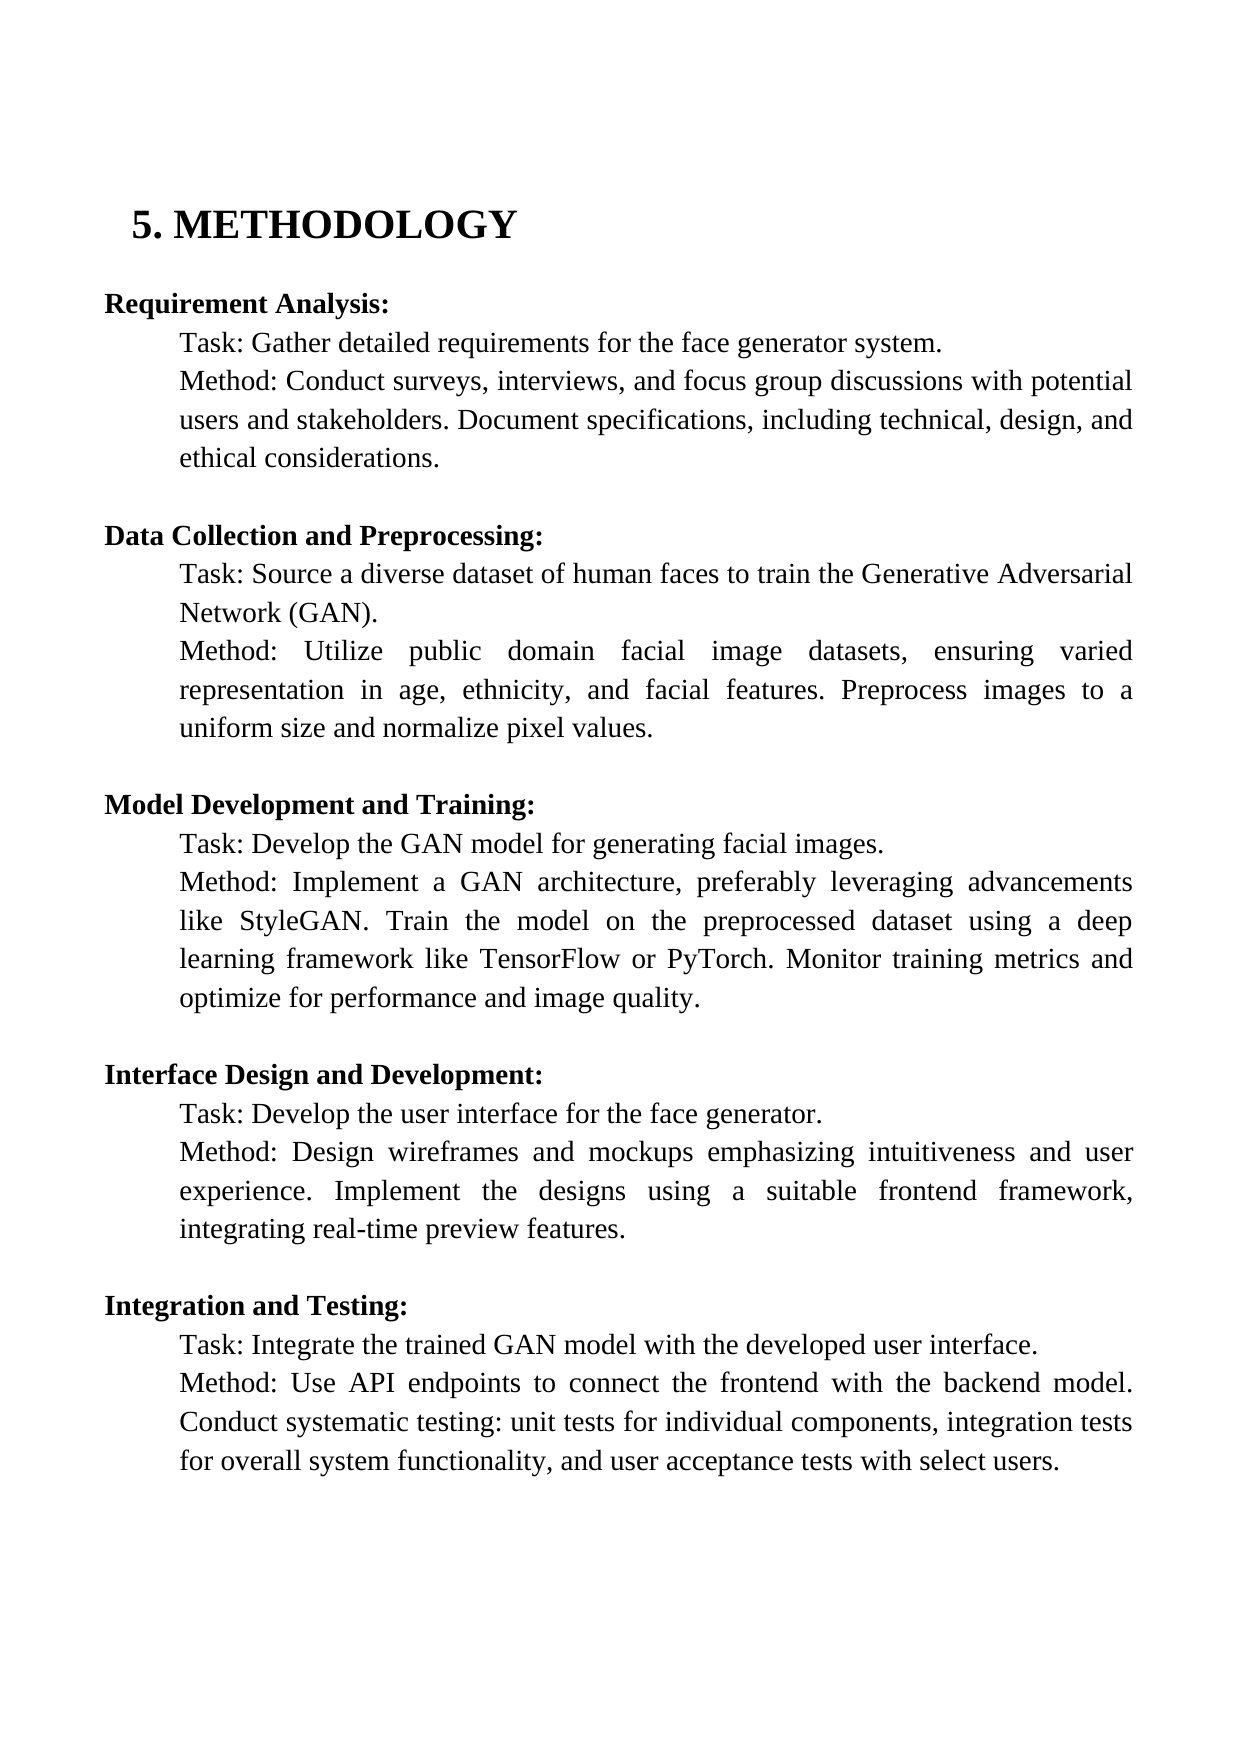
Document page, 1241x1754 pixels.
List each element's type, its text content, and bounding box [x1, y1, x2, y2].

text Interface Design and Development: [104, 1057, 1134, 1091]
text Method: Design wireframes and mockups emphasizing intuitiveness and user experience. Implement the designs using a suitable frontend framework, integrating real-time preview features. [179, 1134, 1134, 1245]
text Task: Integrate the trained GAN model with the developed user interface. [104, 1327, 1134, 1361]
text Method: Implement a GAN architecture, preferably leveraging advancements like StyleGAN. Train the model on the preprocessed dataset using a deep learning framework like TensorFlow or PyTorch. Monitor training metrics and optimize for performance and image quality. [179, 864, 1134, 1014]
text Method: Utilize public domain facial image datasets, ensuring varied representation in age, ethnicity, and facial features. Preprocess images to a uniform size and normalize pixel values. [179, 633, 1134, 744]
text Method: Use API endpoints to connect the frontend with the backend model. Conduct systematic testing: unit tests for individual components, integration tests for overall system functionality, and user acceptance tests with select users. [179, 1366, 1134, 1476]
text Data Collection and Preprocessing: [104, 518, 1134, 551]
text Task: Gather detailed requirements for the face generator system. [104, 325, 1134, 358]
subtitle METHODOLOGY [131, 200, 1134, 248]
text Model Development and Training: [104, 787, 1134, 821]
text Method: Conduct surveys, interviews, and focus group discussions with potential users and stakeholders. Document specifications, including technical, design, and ethical considerations. [179, 363, 1134, 474]
text Requirement Analysis: [104, 286, 1134, 320]
text Task: Develop the user interface for the face generator. [104, 1096, 1134, 1129]
text Task: Develop the GAN model for generating facial images. [104, 826, 1134, 859]
text Integration and Testing: [104, 1288, 1134, 1322]
text Task: Source a diverse dataset of human faces to train the Generative Adversarial Network (GAN). [179, 556, 1134, 628]
